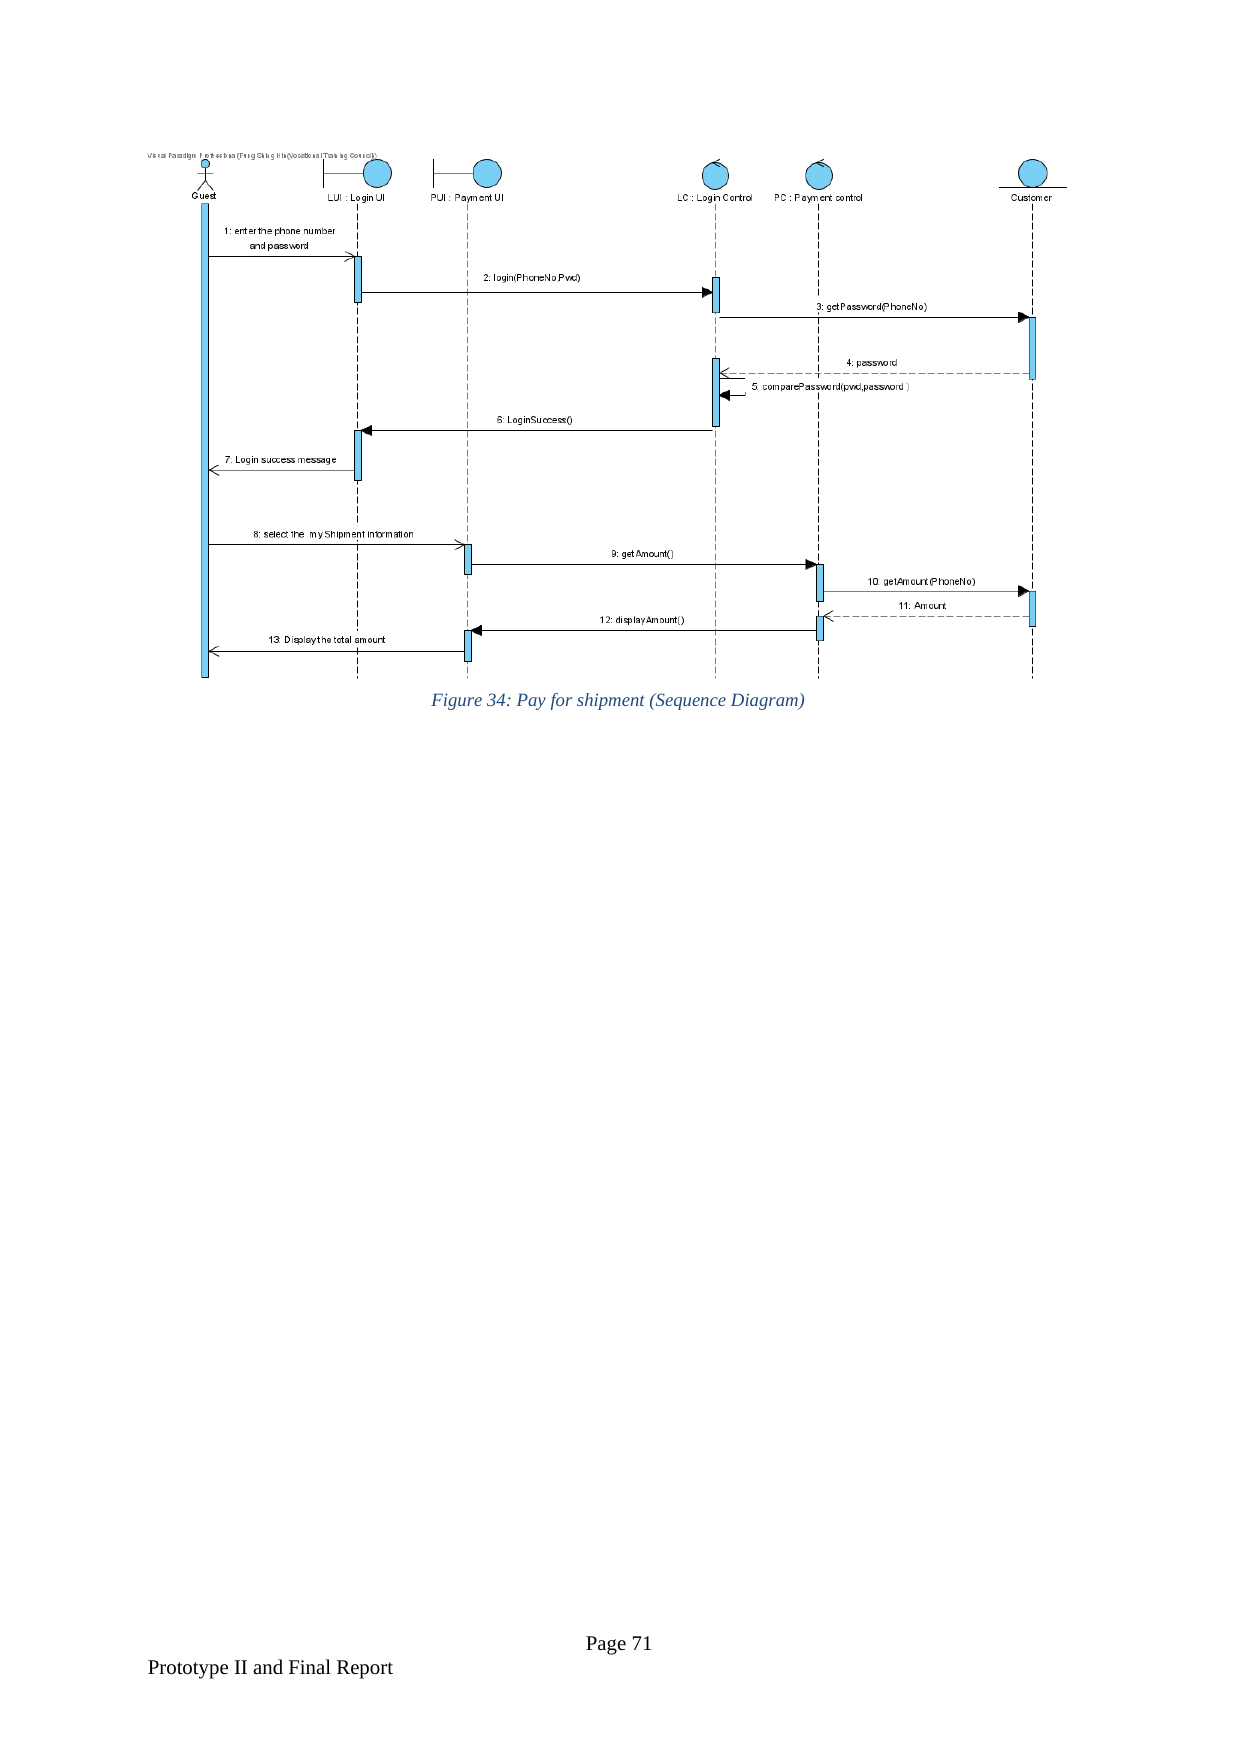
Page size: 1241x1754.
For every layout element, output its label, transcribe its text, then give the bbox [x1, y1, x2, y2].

picture [147, 150, 1090, 689]
